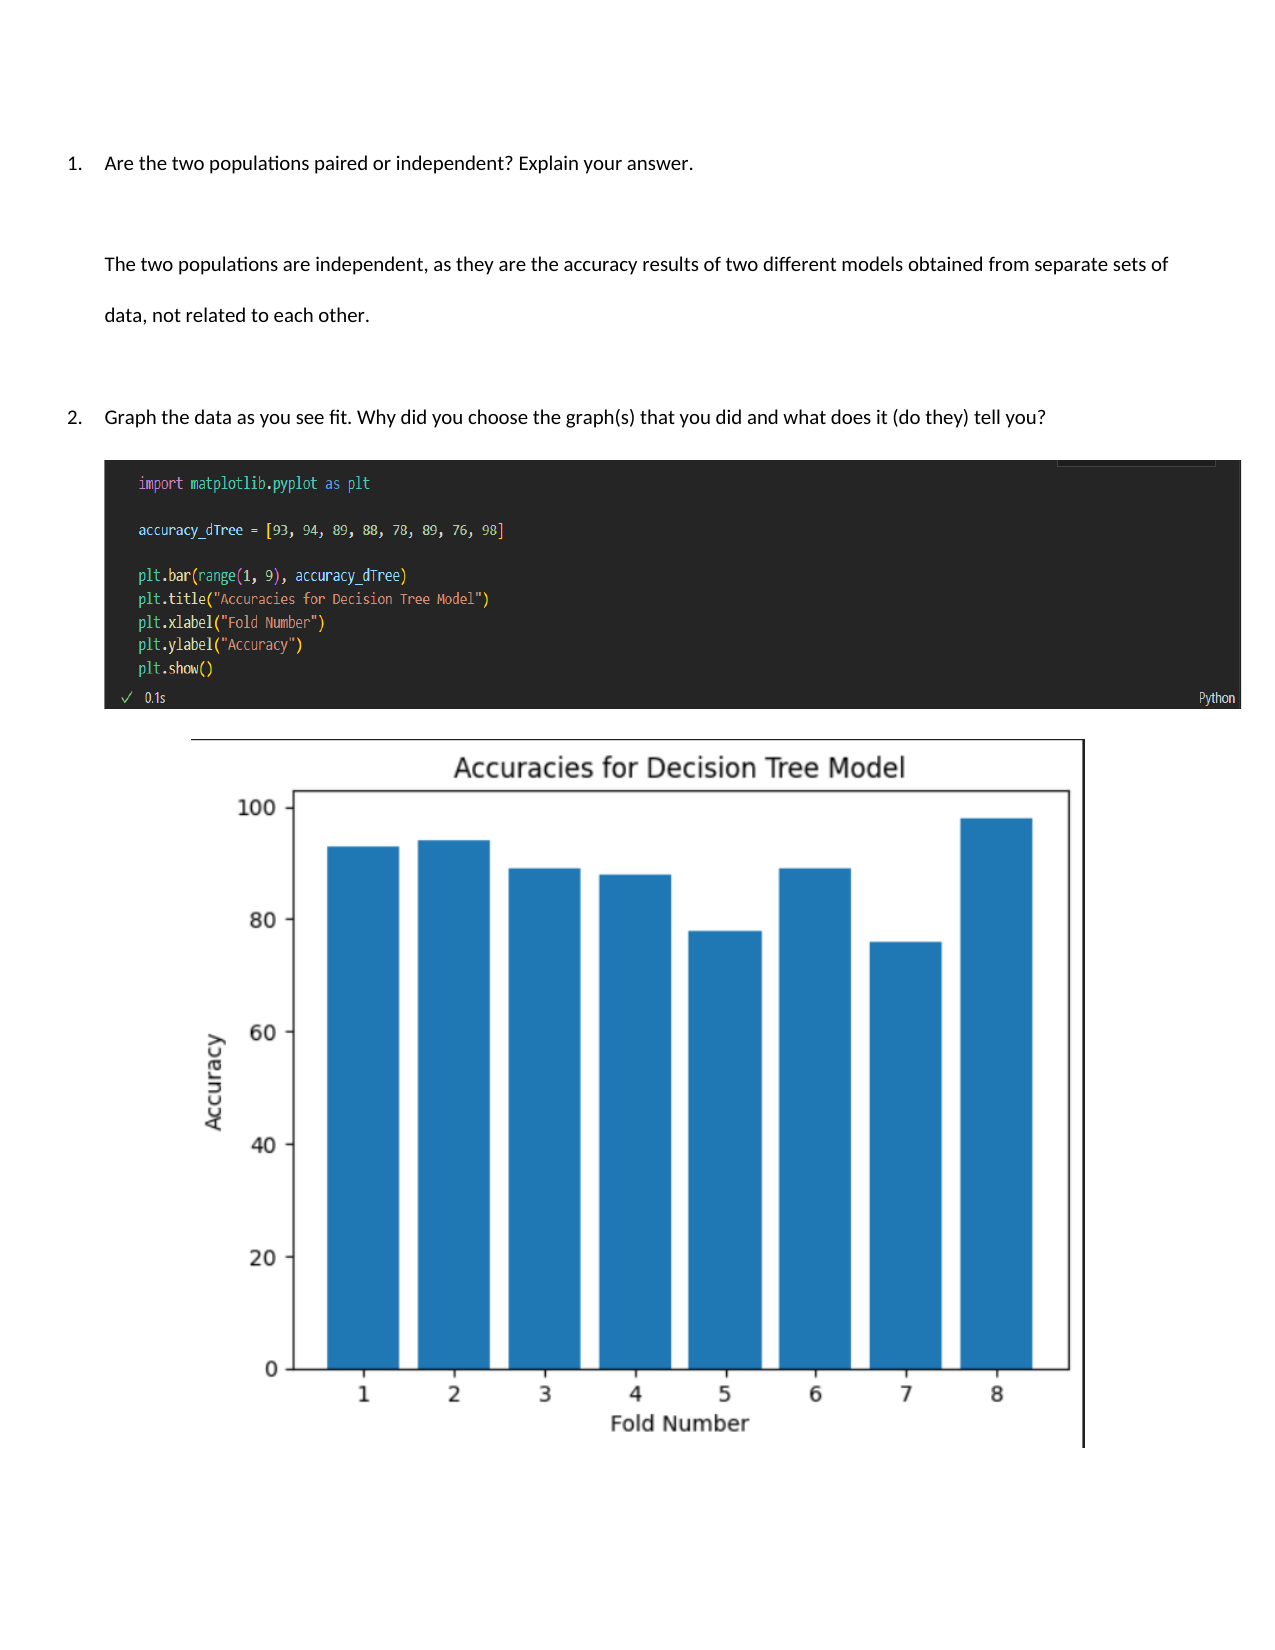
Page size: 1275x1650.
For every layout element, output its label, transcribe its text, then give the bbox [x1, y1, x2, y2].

text The two populations are independent, as they are the accuracy results of two different models obtained from separate sets of data, not related to each other. [104, 252, 1192, 328]
picture [191, 739, 1085, 1448]
picture [104, 460, 1242, 709]
list Graph the data as you see fit. Why did you choose the graph(s) that you did and what does it (do they) tell you? [67, 404, 1172, 429]
list Are the two populations paired or independent? Explain your answer. [67, 150, 1192, 175]
